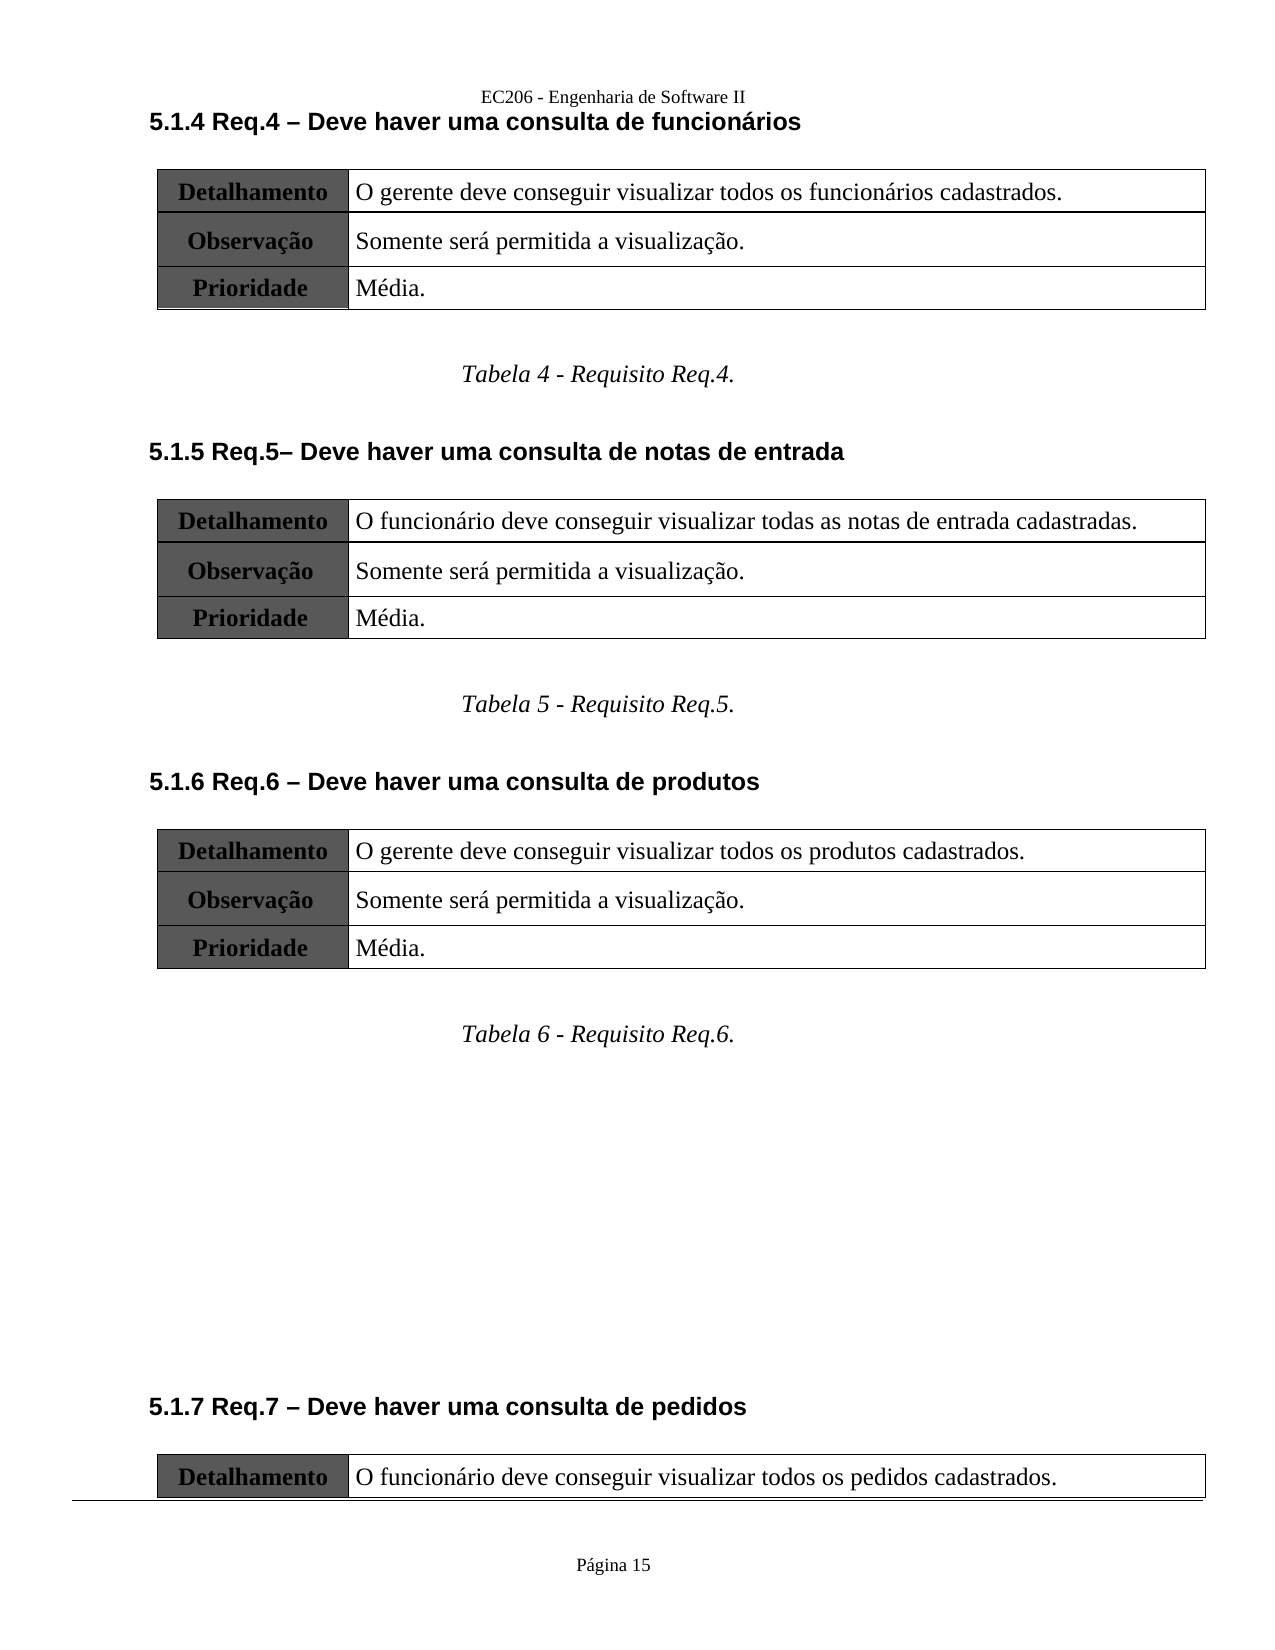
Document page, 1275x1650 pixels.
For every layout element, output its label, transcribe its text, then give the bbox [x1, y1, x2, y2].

table_cell Somente será permitida a visualização. [349, 213, 1205, 266]
subtitle 5.1.5 Req.5– Deve haver uma consulta de notas de entrada [149, 437, 1209, 466]
table_cell Observação [158, 543, 348, 596]
table_cell Média. [349, 267, 1205, 308]
table_cell Prioridade [158, 597, 348, 638]
table_header O gerente deve conseguir visualizar todos os produtos cadastrados. [349, 830, 1205, 871]
table_cell Prioridade [158, 926, 348, 968]
subtitle 5.1.7 Req.7 – Deve haver uma consulta de pedidos [149, 1392, 1209, 1421]
table_header Detalhamento [158, 500, 348, 541]
table_header Detalhamento [158, 170, 348, 211]
table_header O funcionário deve conseguir visualizar todas as notas de entrada cadastradas. [349, 500, 1205, 541]
text Tabela 4 - Requisito Req.4. [387, 359, 1207, 388]
table_cell Observação [158, 872, 348, 925]
subtitle 5.1.6 Req.6 – Deve haver uma consulta de produtos [149, 767, 1209, 796]
table_header Detalhamento [158, 830, 348, 871]
table_cell Média. [349, 597, 1205, 638]
table_header Detalhamento [158, 1455, 348, 1497]
text Tabela 5 - Requisito Req.5. [387, 689, 1207, 718]
table_cell Somente será permitida a visualização. [349, 872, 1205, 925]
table_cell Prioridade [158, 267, 348, 308]
table_cell Média. [349, 926, 1205, 968]
table_cell Observação [158, 213, 348, 266]
table_header O gerente deve conseguir visualizar todos os funcionários cadastrados. [349, 170, 1205, 211]
text Tabela 6 - Requisito Req.6. [387, 1019, 1207, 1048]
subtitle 5.1.4 Req.4 – Deve haver uma consulta de funcionários [149, 107, 1209, 136]
table_header O funcionário deve conseguir visualizar todos os pedidos cadastrados. [349, 1455, 1205, 1497]
table_cell Somente será permitida a visualização. [349, 543, 1205, 596]
